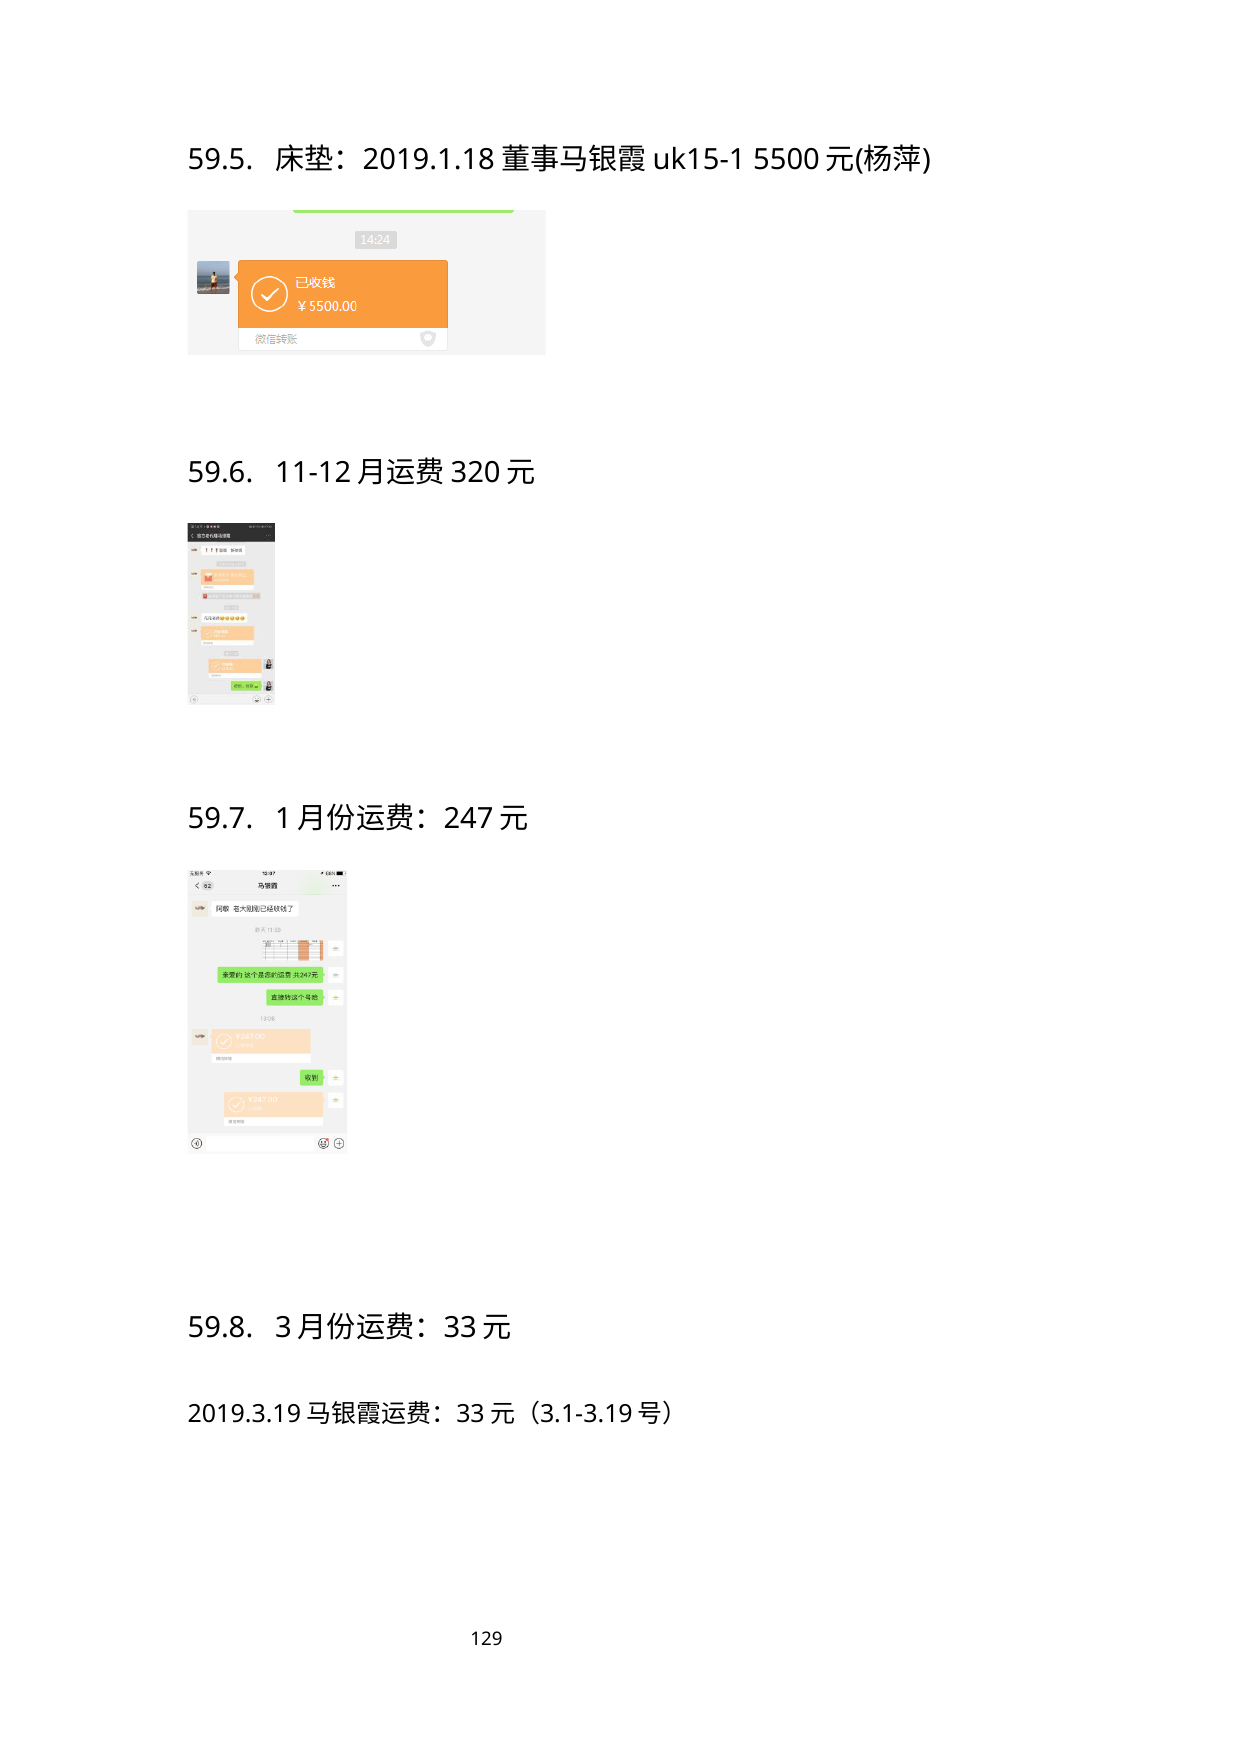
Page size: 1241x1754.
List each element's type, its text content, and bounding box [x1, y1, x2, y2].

subtitle 3月份运费：33元 [187, 1292, 1053, 1357]
picture [187, 210, 546, 355]
subtitle 床垫：2019.1.18董事马银霞uk15-1 5500元(杨萍) [187, 124, 1053, 189]
picture [187, 870, 348, 1154]
subtitle 1月份运费：247元 [187, 784, 1053, 849]
picture [187, 523, 275, 705]
subtitle 11-12月运费320元 [187, 438, 1053, 503]
text 2019.3.19马银霞运费：33元（3.1-3.19号） [187, 1379, 1053, 1444]
